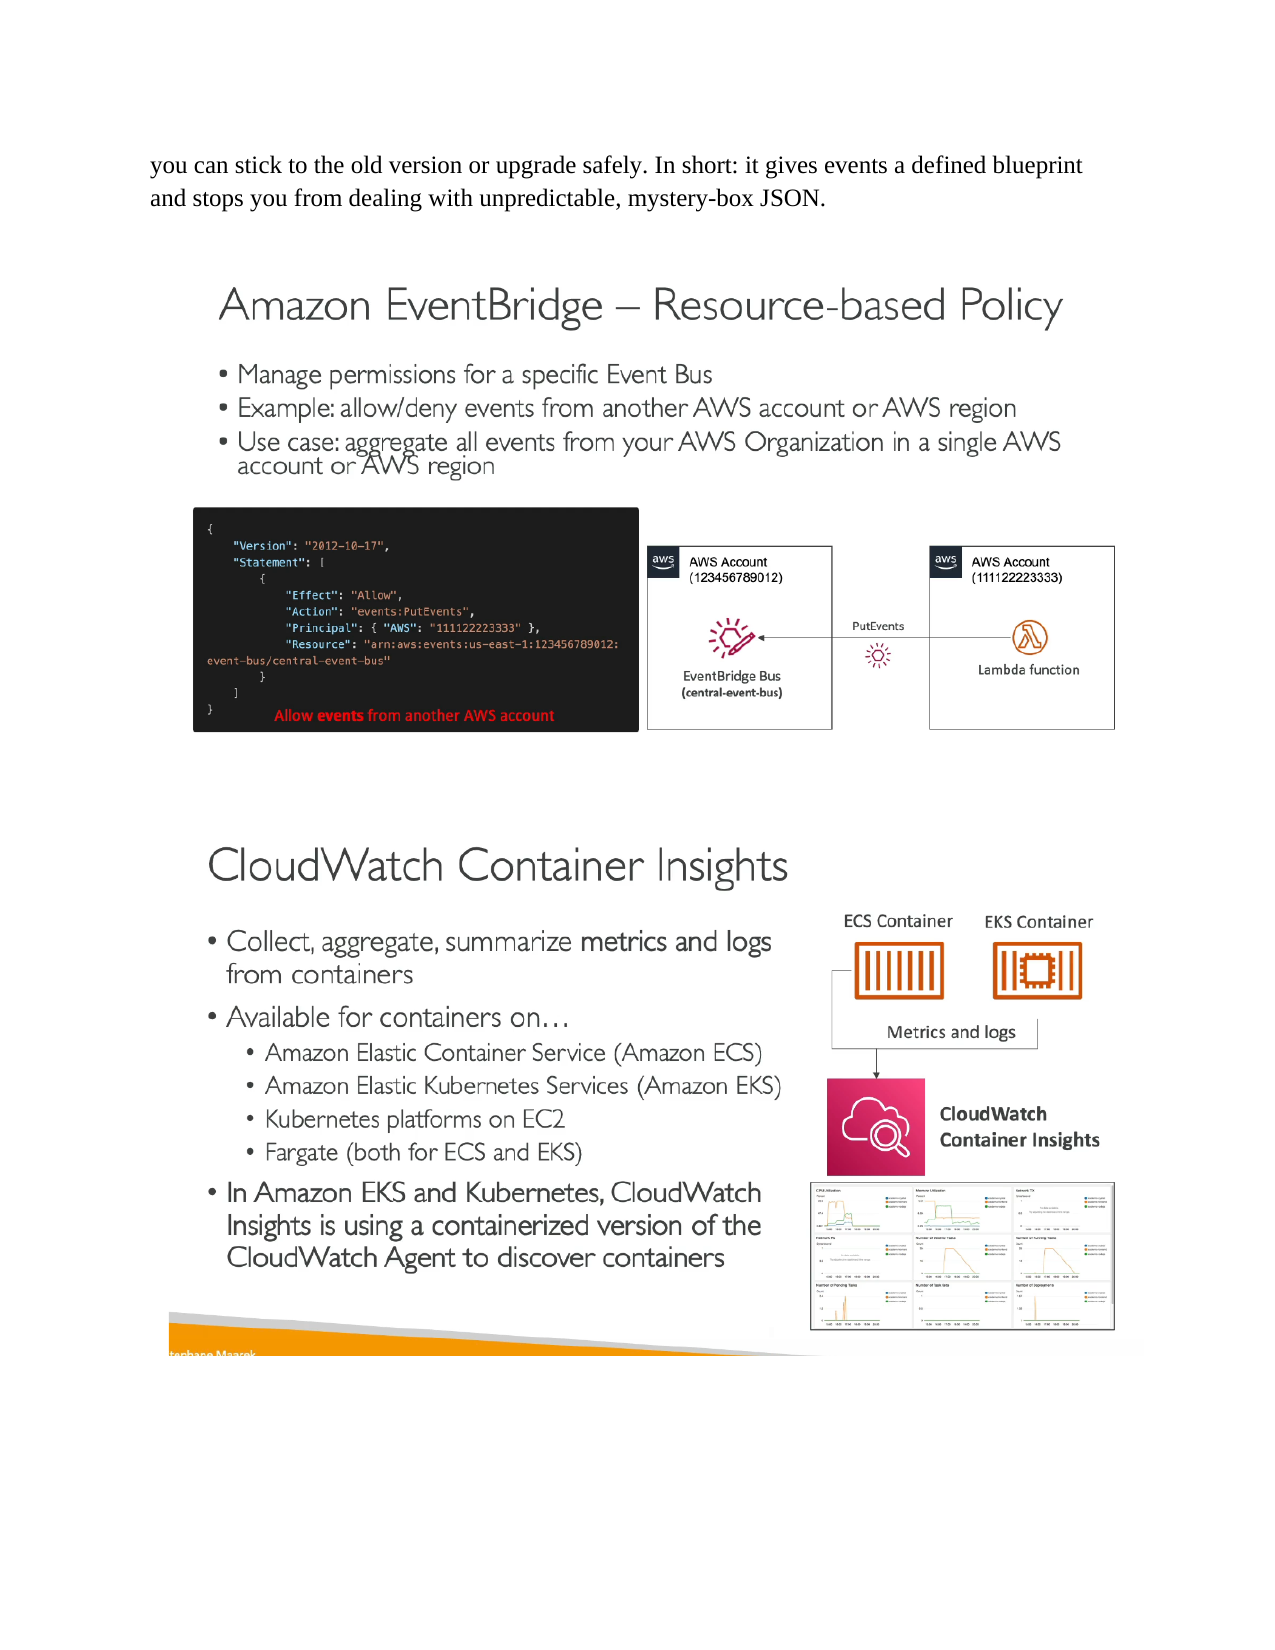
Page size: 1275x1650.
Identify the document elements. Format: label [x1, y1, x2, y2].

text [150, 150, 1125, 212]
